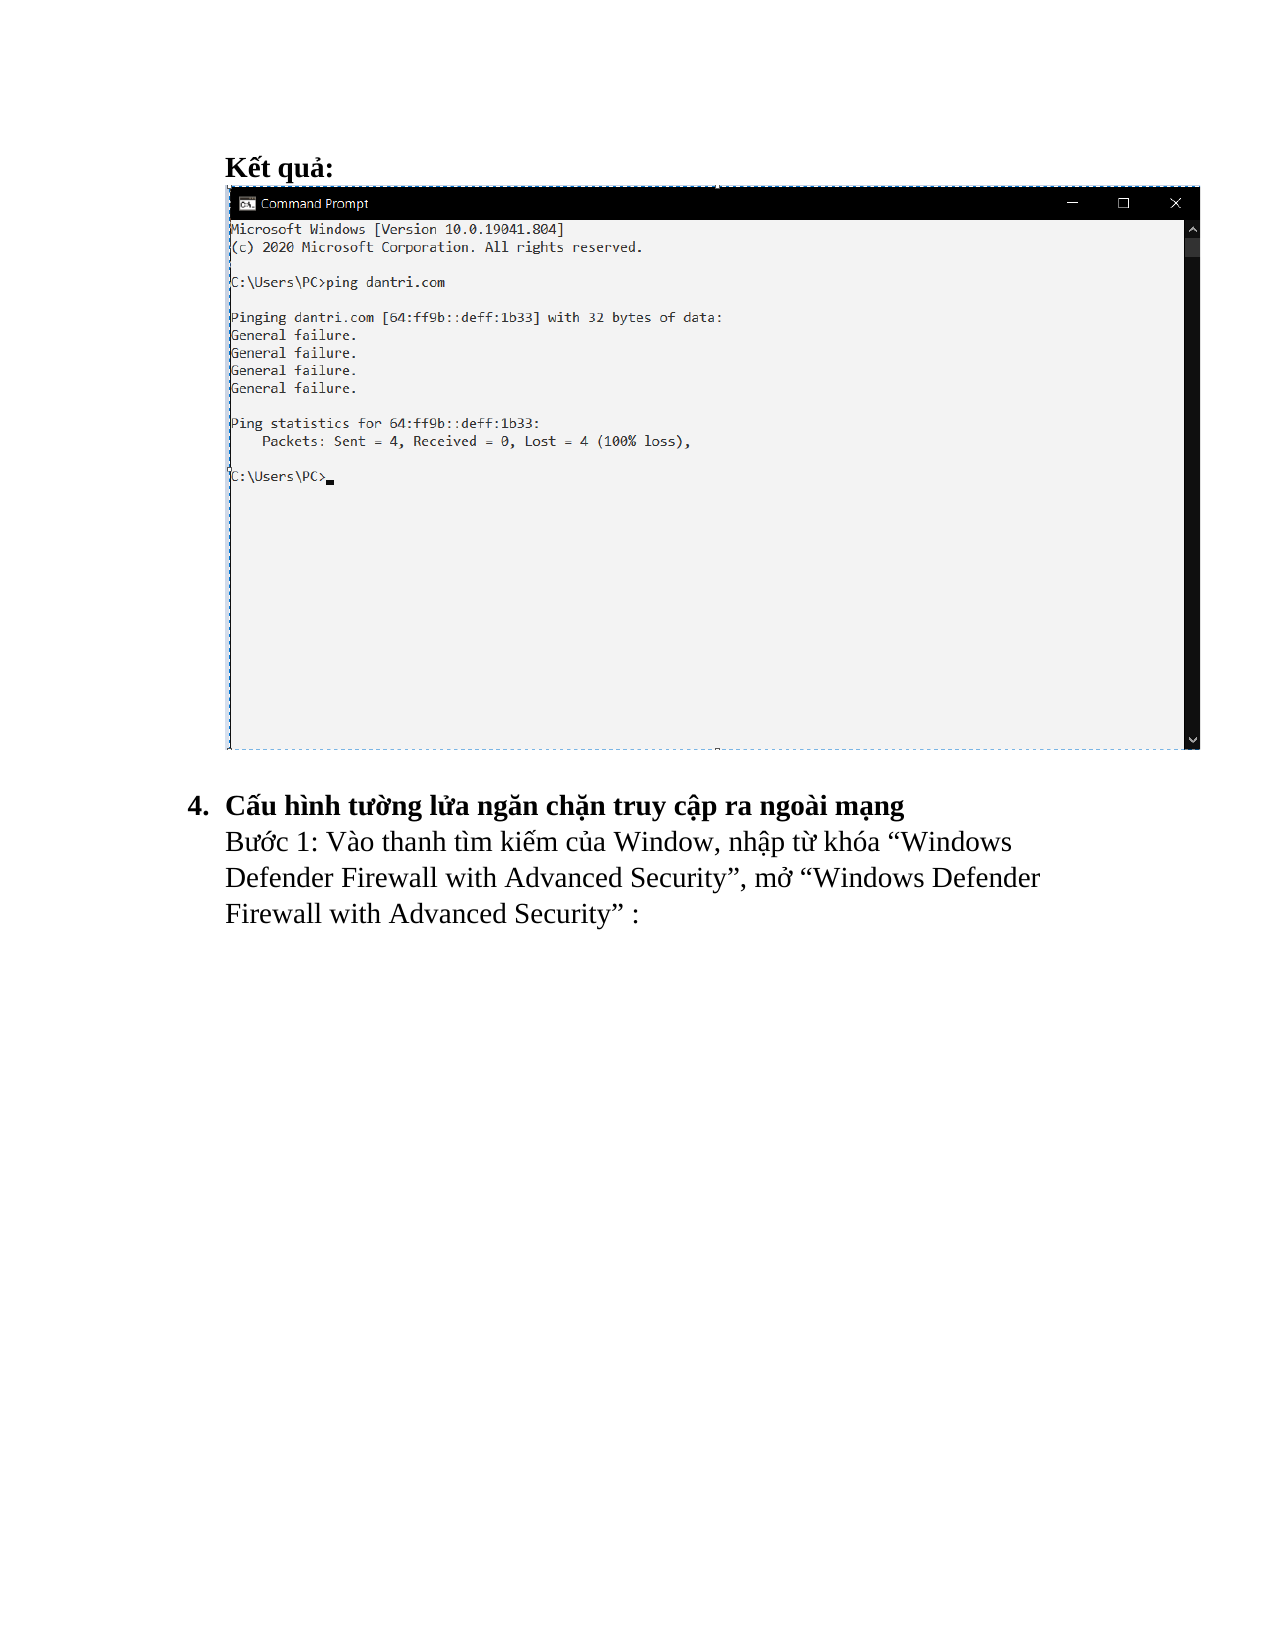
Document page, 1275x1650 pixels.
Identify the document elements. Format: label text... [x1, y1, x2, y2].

list Kết quả: [225, 150, 1125, 185]
picture [225, 185, 1200, 750]
list Bước 1: Vào thanh tìm kiếm của Window, nhập từ khóa “Windows Defender Firewall with Advanced Security”, mở “Windows Defender Firewall with Advanced Security” : [225, 824, 1125, 930]
list Cấu hình tường lửa ngăn chặn truy cập ra ngoài mạng [187, 788, 1125, 822]
